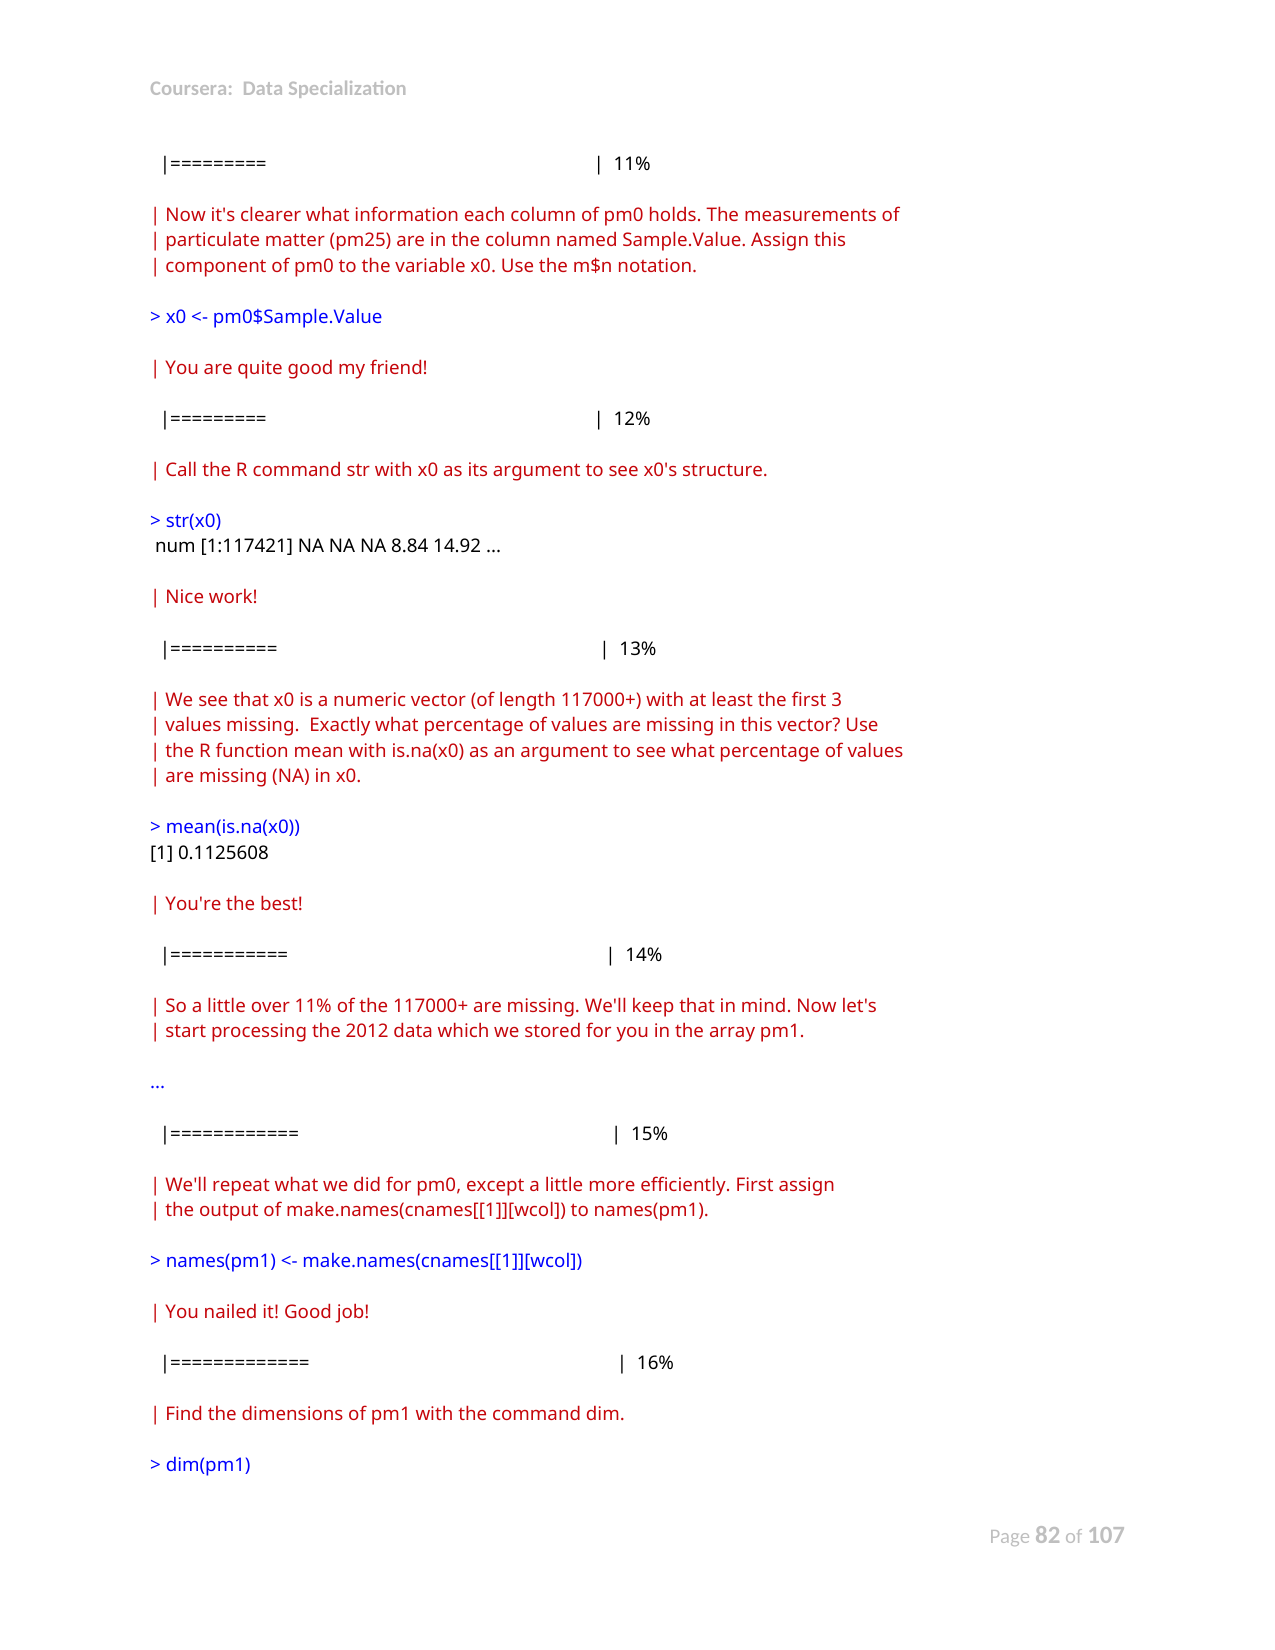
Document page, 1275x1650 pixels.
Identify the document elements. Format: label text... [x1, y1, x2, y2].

text > names(pm1) <- make.names(cnames[[1]][wcol]) [150, 1247, 1125, 1273]
text [1] 0.1125608 [150, 839, 1125, 864]
text > mean(is.na(x0)) [150, 813, 1125, 839]
text | You're the best! [150, 890, 1125, 916]
text > str(x0) [150, 507, 1125, 533]
text | So a little over 11% of the 117000+ are missing. We'll keep that in mind. Now let's [150, 992, 1125, 1018]
text num [1:117421] NA NA NA 8.84 14.92 ... [150, 533, 1125, 558]
text | Now it's clearer what information each column of pm0 holds. The measurements of [150, 201, 1125, 227]
text | Find the dimensions of pm1 with the command dim. [150, 1401, 1125, 1426]
text |=========== | 14% [150, 941, 1125, 967]
text |============ | 15% [150, 1120, 1125, 1145]
text | Call the R command str with x0 as its argument to see x0's structure. [150, 456, 1125, 482]
text ... [150, 1069, 1125, 1094]
text > dim(pm1) [150, 1452, 1125, 1477]
text | You nailed it! Good job! [150, 1298, 1125, 1324]
text | the R function mean with is.na(x0) as an argument to see what percentage of values [150, 737, 1125, 762]
text | You are quite good my friend! [150, 354, 1125, 380]
text | the output of make.names(cnames[[1]][wcol]) to names(pm1). [150, 1196, 1125, 1222]
text | We see that x0 is a numeric vector (of length 117000+) with at least the first 3 [150, 686, 1125, 711]
text |========= | 12% [150, 405, 1125, 431]
text | Nice work! [150, 584, 1125, 609]
text | are missing (NA) in x0. [150, 762, 1125, 788]
text |========= | 11% [150, 150, 1125, 176]
text | start processing the 2012 data which we stored for you in the array pm1. [150, 1018, 1125, 1043]
text | component of pm0 to the variable x0. Use the m$n notation. [150, 252, 1125, 278]
text > x0 <- pm0$Sample.Value [150, 303, 1125, 329]
text |============= | 16% [150, 1349, 1125, 1375]
text | values missing. Exactly what percentage of values are missing in this vector? Use [150, 711, 1125, 737]
text | particulate matter (pm25) are in the column named Sample.Value. Assign this [150, 227, 1125, 252]
text |========== | 13% [150, 635, 1125, 660]
text | We'll repeat what we did for pm0, except a little more efficiently. First assign [150, 1171, 1125, 1196]
